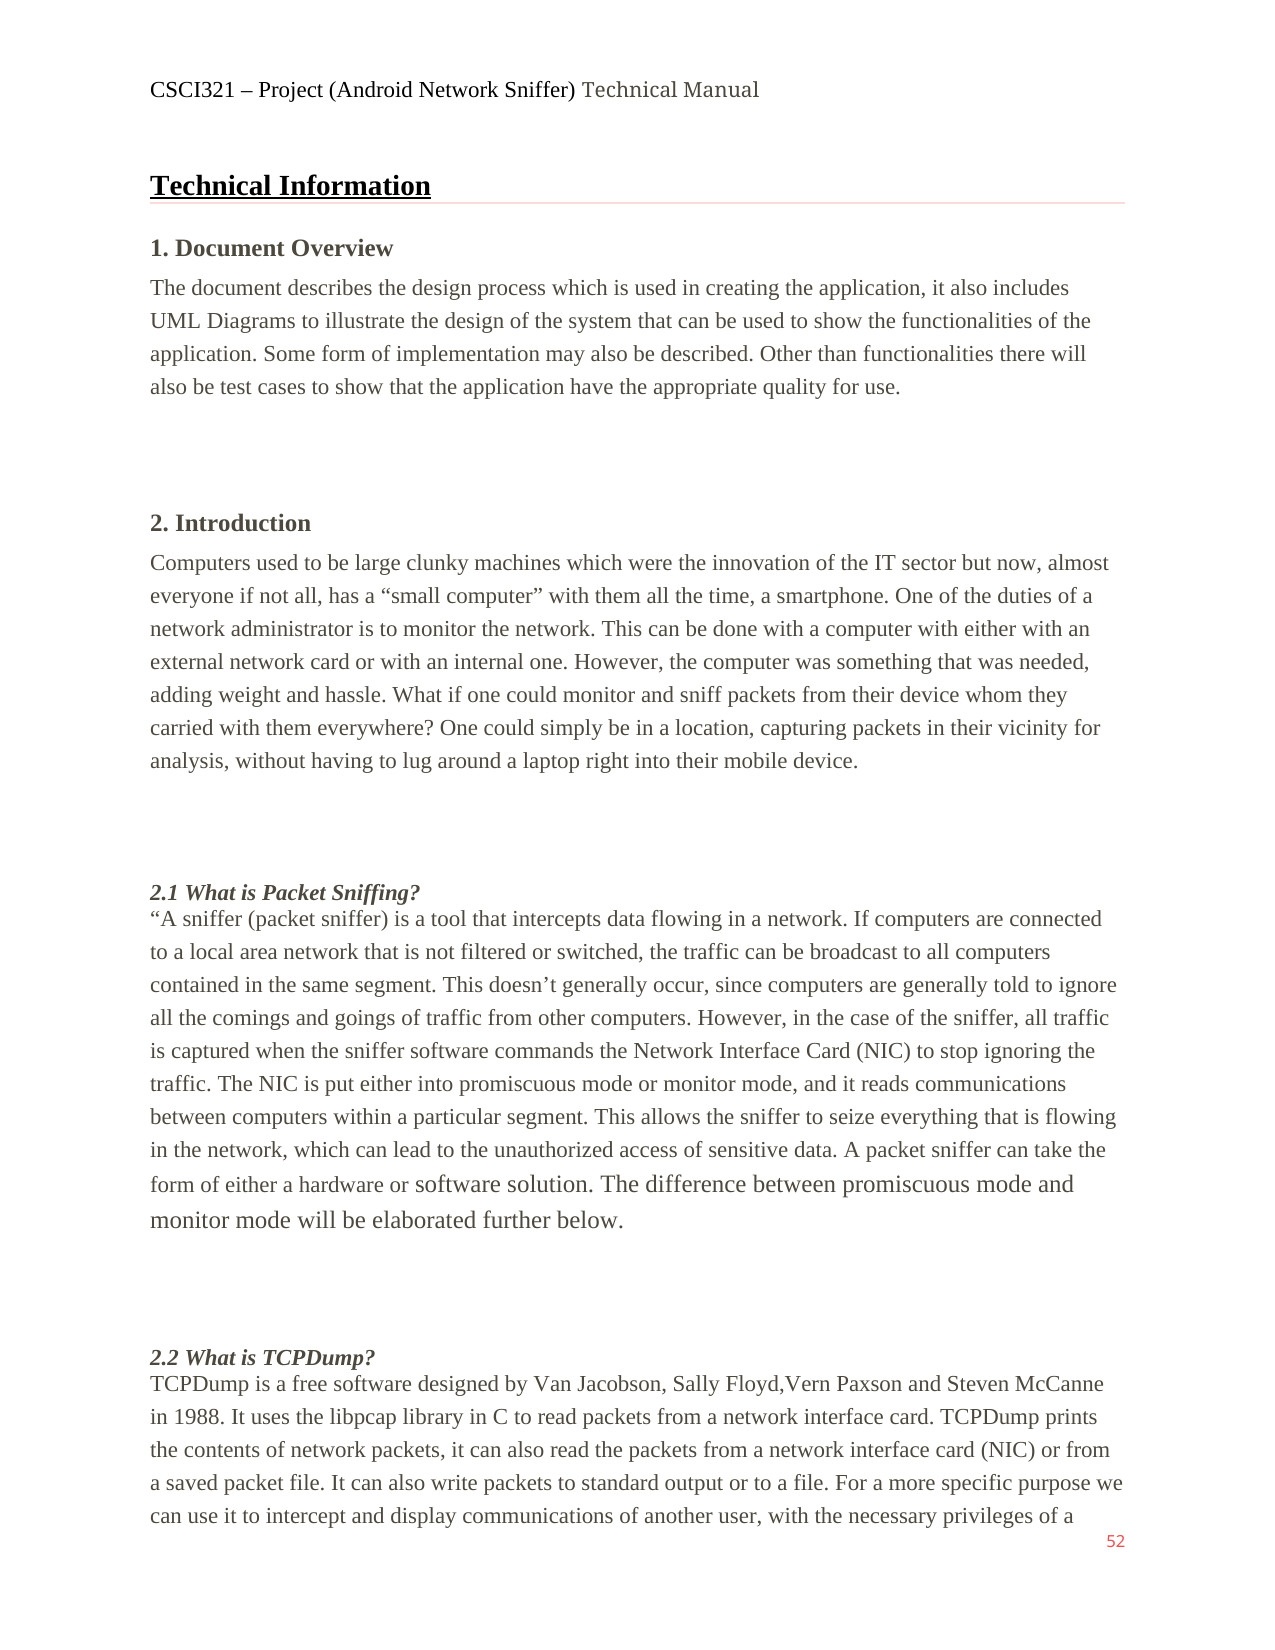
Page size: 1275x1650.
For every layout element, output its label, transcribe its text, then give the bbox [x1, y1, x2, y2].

subtitle 2.2 What is TCPDump? [150, 1344, 1125, 1370]
subtitle 1. Document Overview [150, 233, 1125, 262]
subtitle 2.1 What is Packet Sniffing? [150, 879, 1125, 906]
subtitle Technical Information [150, 168, 1125, 202]
subtitle 2. Introduction [150, 508, 1125, 537]
text “A sniffer (packet sniffer) is a tool that intercepts data flowing in a network. If computers are connected to a local area network that is not filtered or switched, the traffic can be broadcast to all computers contained in the same segment. This doesn’t generally occur, since computers are generally told to ignore all the comings and goings of traffic from other computers. However, in the case of the sniffer, all traffic is captured when the sniffer software commands the Network Interface Card (NIC) to stop ignoring the traffic. The NIC is put either into promiscuous mode or monitor mode, and it reads communications between computers within a particular segment. This allows the sniffer to seize everything that is flowing in the network, which can lead to the unauthorized access of sensitive data. A packet sniffer can take the form of either a hardware or software solution. The difference between promiscuous mode and monitor mode will be elaborated further below. [150, 906, 1125, 1234]
text Computers used to be large clunky machines which were the innovation of the IT sector but now, almost everyone if not all, has a “small computer” with them all the time, a smartphone. One of the duties of a network administrator is to monitor the network. This can be done with a computer with either with an external network card or with an internal one. However, the computer was something that was needed, adding weight and hassle. What if one could monitor and sniff packets from their device whom they carried with them everywhere? One could simply be in a location, capturing packets in their vicinity for analysis, without having to lug around a laptop right into their mobile device. [150, 549, 1125, 773]
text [150, 1370, 1125, 1528]
text The document describes the design process which is used in creating the application, it also includes UML Diagrams to illustrate the design of the system that can be used to show the functionalities of the application. Some form of implementation may also be described. Other than functionalities there will also be test cases to show that the application have the appropriate quality for use. [150, 274, 1125, 399]
